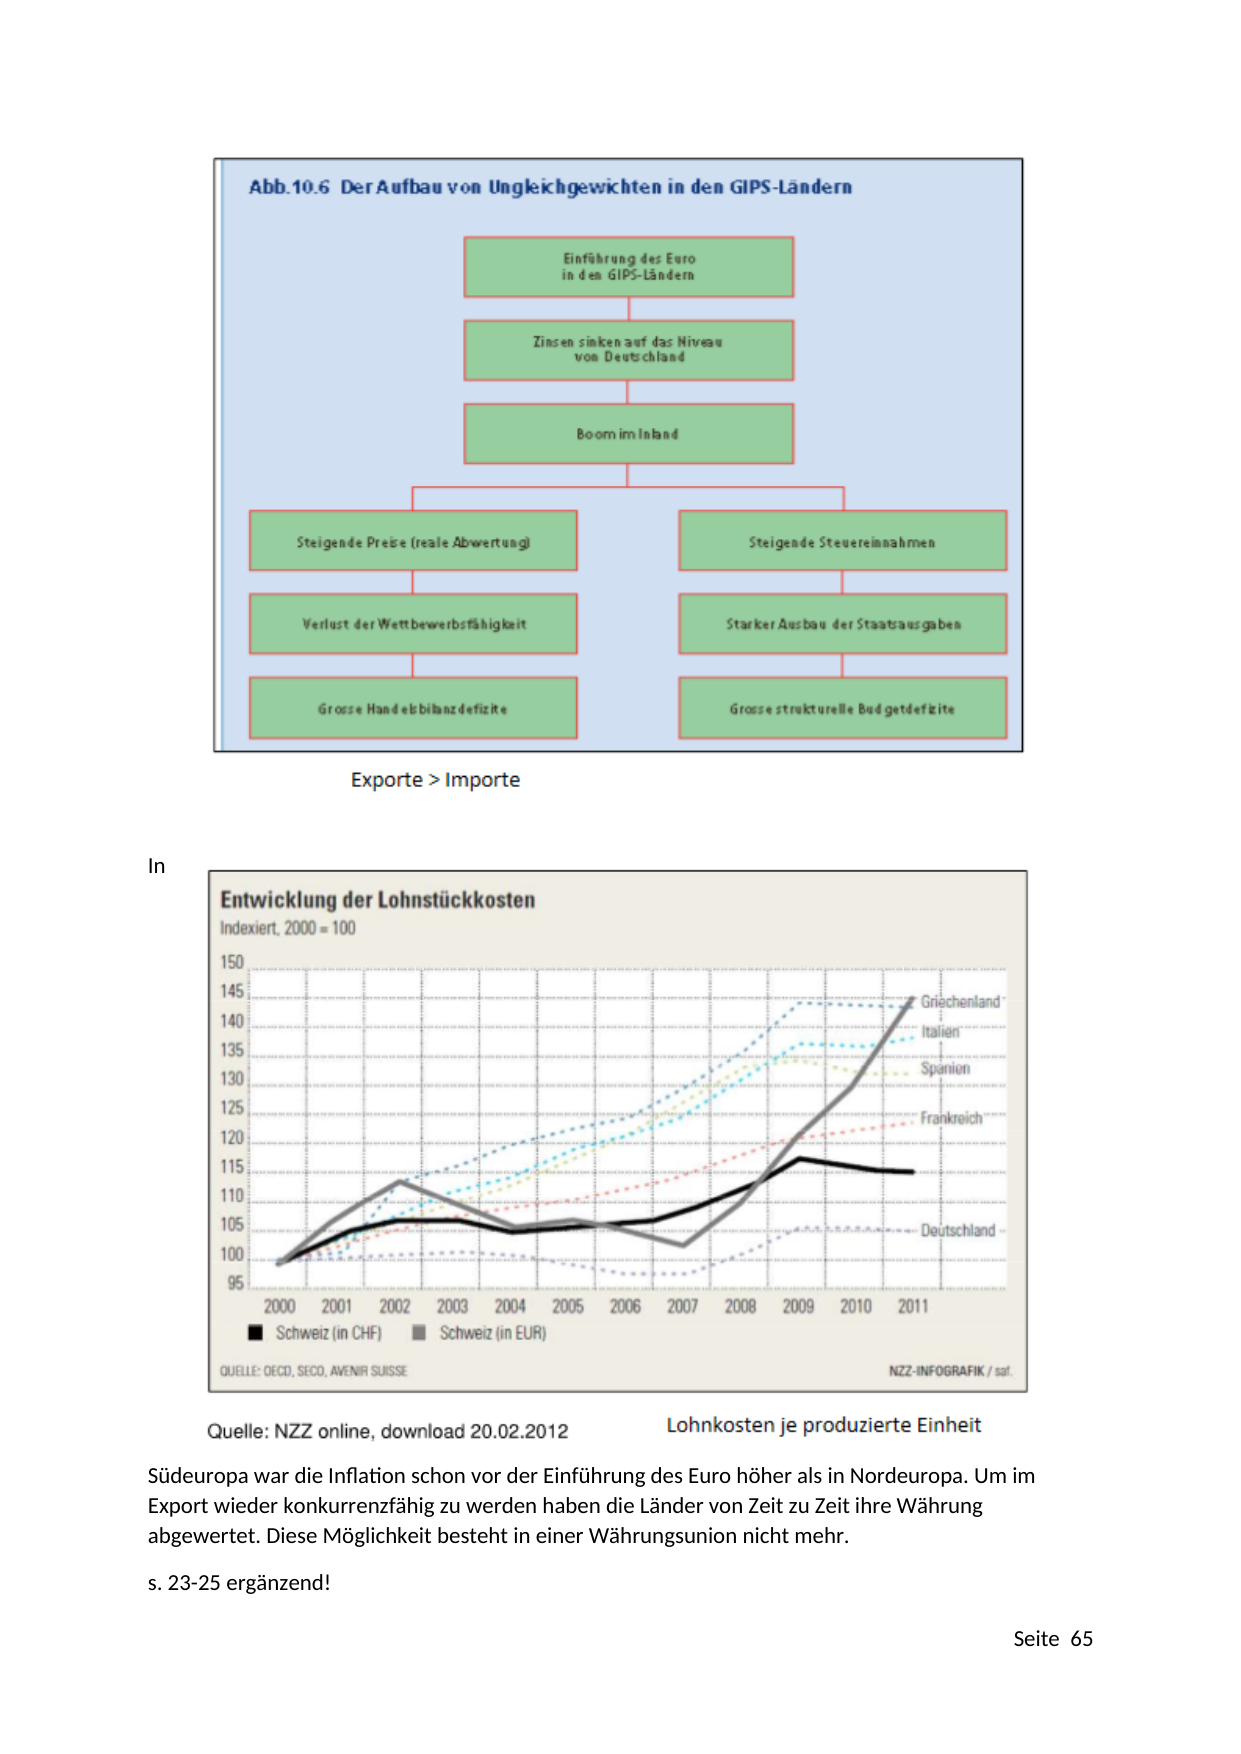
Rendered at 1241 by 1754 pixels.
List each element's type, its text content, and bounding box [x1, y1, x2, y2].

text s. 23-25 ergänzend! [148, 1568, 1093, 1597]
picture [204, 147, 1036, 801]
picture [202, 861, 1036, 1462]
